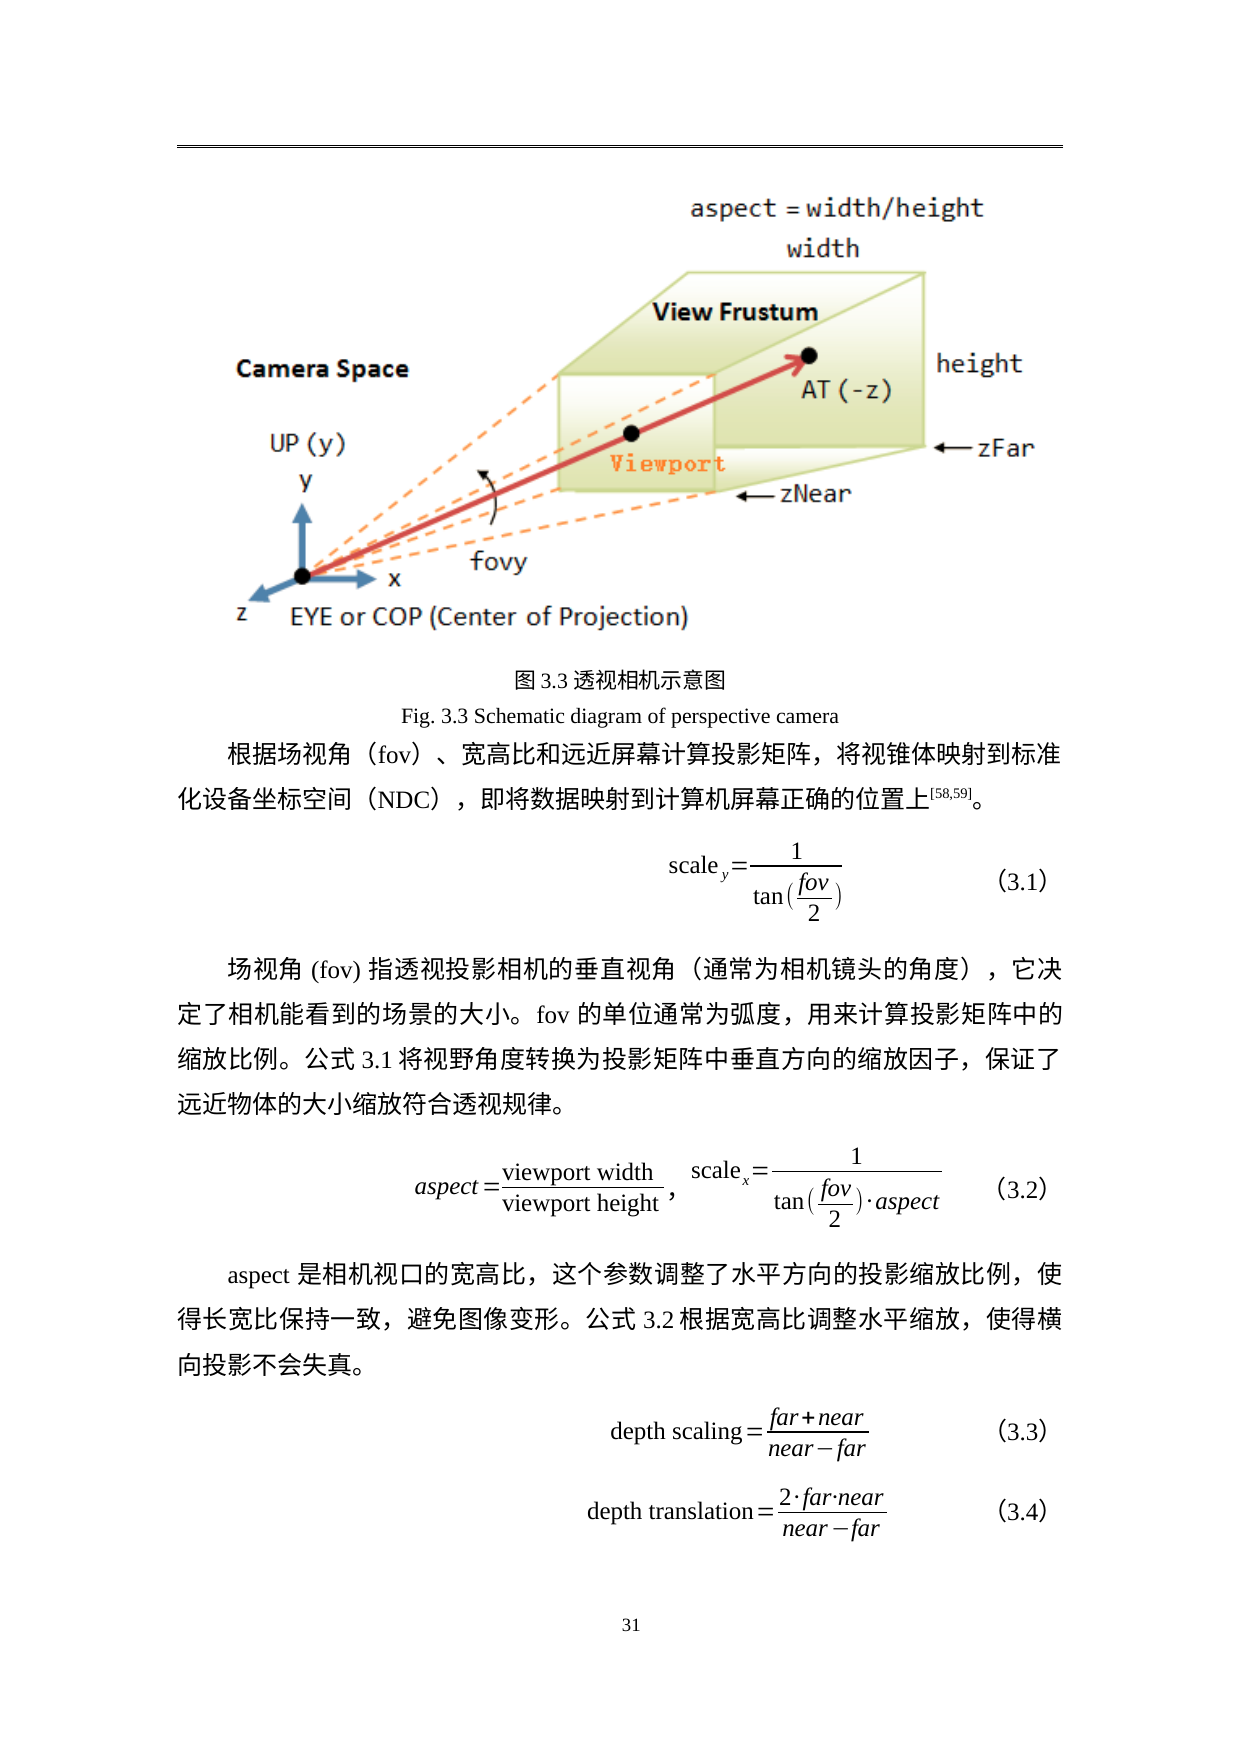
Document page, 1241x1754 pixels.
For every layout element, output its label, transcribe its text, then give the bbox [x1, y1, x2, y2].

text 根据场视角（fov）、宽高比和远近屏幕计算投影矩阵，将视锥体映射到标准化设备坐标空间（NDC），即将数据映射到计算机屏幕正确的位置上[58,59]。 [177, 734, 1063, 816]
picture [221, 178, 1061, 645]
text ， （3.2） [177, 1143, 1063, 1233]
text aspect 是相机视口的宽高比，这个参数调整了水平方向的投影缩放比例，使得长宽比保持一致，避免图像变形。公式3.2根据宽高比调整水平缩放，使得横向投影不会失真。 [177, 1254, 1063, 1381]
text （3.3） [177, 1403, 1063, 1462]
text 图3.3 透视相机示意图 [177, 663, 1063, 695]
text Fig. 3.3 Schematic diagram of perspective camera [177, 703, 1063, 728]
text （3.1） [177, 837, 1063, 927]
text 场视角 (fov) 指透视投影相机的垂直视角（通常为相机镜头的角度），它决定了相机能看到的场景的大小。fov 的单位通常为弧度，用来计算投影矩阵中的缩放比例。公式3.1将视野角度转换为投影矩阵中垂直方向的缩放因子，保证了远近物体的大小缩放符合透视规律。 [177, 949, 1063, 1121]
text （3.4） [177, 1483, 1063, 1542]
